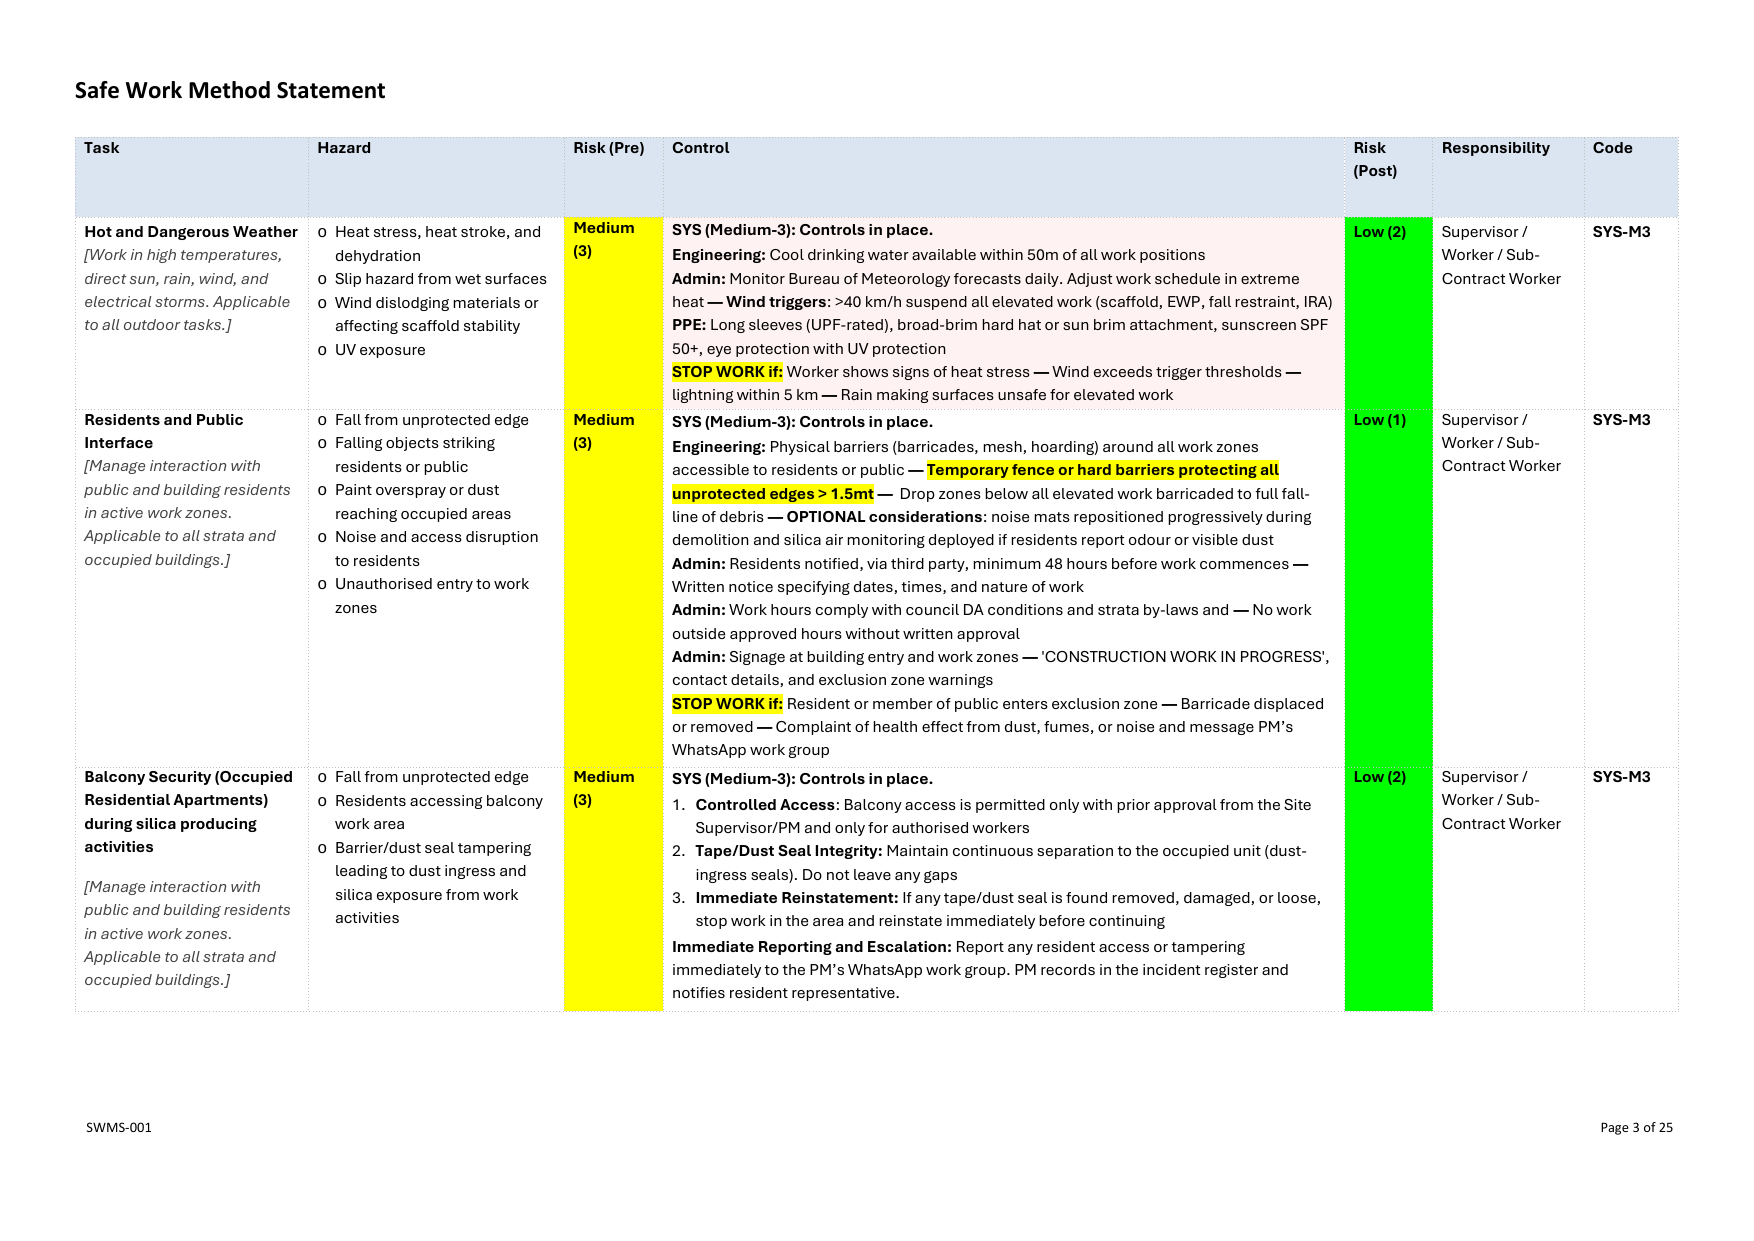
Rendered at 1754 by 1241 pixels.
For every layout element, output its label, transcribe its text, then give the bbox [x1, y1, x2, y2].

table_header Code [1584, 137, 1678, 217]
table_header Control [663, 137, 1344, 217]
table_cell Hot and Dangerous Weather [Work in high temperatures, direct sun, rain, wind, and electrical storms. Applicable to all outdoor tasks.] [75, 217, 308, 409]
table_cell SYS-M3 [1584, 766, 1678, 1011]
table_cell Fall from unprotected edge Residents accessing balcony work area Barrier/dust seal tampering leading to dust ingress and silica exposure from work activities [308, 766, 564, 1011]
table_cell Balcony Security (Occupied Residential Apartments) during silica producing activities [Manage interaction with public and building residents in active work zones. Applicable to all strata and occupied buildings.] [75, 766, 308, 1011]
table_header Hazard [308, 137, 564, 217]
table_cell Supervisor / Worker / Sub-Contract Worker [1433, 766, 1584, 1011]
table_header Risk (Post) [1345, 137, 1433, 217]
table_cell Low (1) [1345, 409, 1433, 766]
table_cell Medium (3) [564, 217, 663, 409]
table_header Risk (Pre) [564, 137, 663, 217]
table_cell SYS (Medium-3): Controls in place. Engineering: Physical barriers (barricades, mesh, hoarding) around all work zones accessible to residents or public — Temporary fence or hard barriers protecting all unprotected edges > 1.5mt — Drop zones below all elevated work barricaded to full fall-line of debris — OPTIONAL considerations: noise mats repositioned progressively during demolition and silica air monitoring deployed if residents report odour or visible dust Admin: Residents notified, via third party, minimum 48 hours before work commences — Written notice specifying dates, times, and nature of work Admin: Work hours comply with council DA conditions and strata by-laws and — No work outside approved hours without written approval Admin: Signage at building entry and work zones — 'CONSTRUCTION WORK IN PROGRESS', contact details, and exclusion zone warnings STOP WORK if: Resident or member of public enters exclusion zone — Barricade displaced or removed — Complaint of health effect from dust, fumes, or noise and message PM’s WhatsApp work group [663, 409, 1344, 766]
table_cell Medium (3) [564, 409, 663, 766]
table_cell Residents and Public Interface [Manage interaction with public and building residents in active work zones. Applicable to all strata and occupied buildings.] [75, 409, 308, 766]
table_cell SYS-M3 [1584, 217, 1678, 409]
table_cell Heat stress, heat stroke, and dehydration Slip hazard from wet surfaces Wind dislodging materials or affecting scaffold stability UV exposure [308, 217, 564, 409]
table_cell SYS (Medium-3): Controls in place. Engineering: Cool drinking water available within 50m of all work positions Admin: Monitor Bureau of Meteorology forecasts daily. Adjust work schedule in extreme heat — Wind triggers: >40 km/h suspend all elevated work (scaffold, EWP, fall restraint, IRA) PPE: Long sleeves (UPF-rated), broad-brim hard hat or sun brim attachment, sunscreen SPF 50+, eye protection with UV protection STOP WORK if: Worker shows signs of heat stress — Wind exceeds trigger thresholds — lightning within 5 km — Rain making surfaces unsafe for elevated work [663, 217, 1344, 409]
table_header Responsibility [1433, 137, 1584, 217]
table_cell Supervisor / Worker / Sub-Contract Worker [1433, 409, 1584, 766]
table_cell SYS-M3 [1584, 409, 1678, 766]
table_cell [1433, 217, 1584, 409]
table_header Task [75, 137, 308, 217]
table_cell SYS (Medium-3): Controls in place. Controlled Access: Balcony access is permitted only with prior approval from the Site Supervisor/PM and only for authorised workers Tape/Dust Seal Integrity: Maintain continuous separation to the occupied unit (dust-ingress seals). Do not leave any gaps Immediate Reinstatement: If any tape/dust seal is found removed, damaged, or loose, stop work in the area and reinstate immediately before continuing Immediate Reporting and Escalation: Report any resident access or tampering immediately to the PM’s WhatsApp work group. PM records in the incident register and notifies resident representative. [663, 766, 1344, 1011]
table_cell Fall from unprotected edge Falling objects striking residents or public Paint overspray or dust reaching occupied areas Noise and access disruption to residents Unauthorised entry to work zones [308, 409, 564, 766]
table_cell Low (2) [1345, 766, 1433, 1011]
table_cell Low (2) [1345, 217, 1433, 409]
table_cell Medium (3) [564, 766, 663, 1011]
